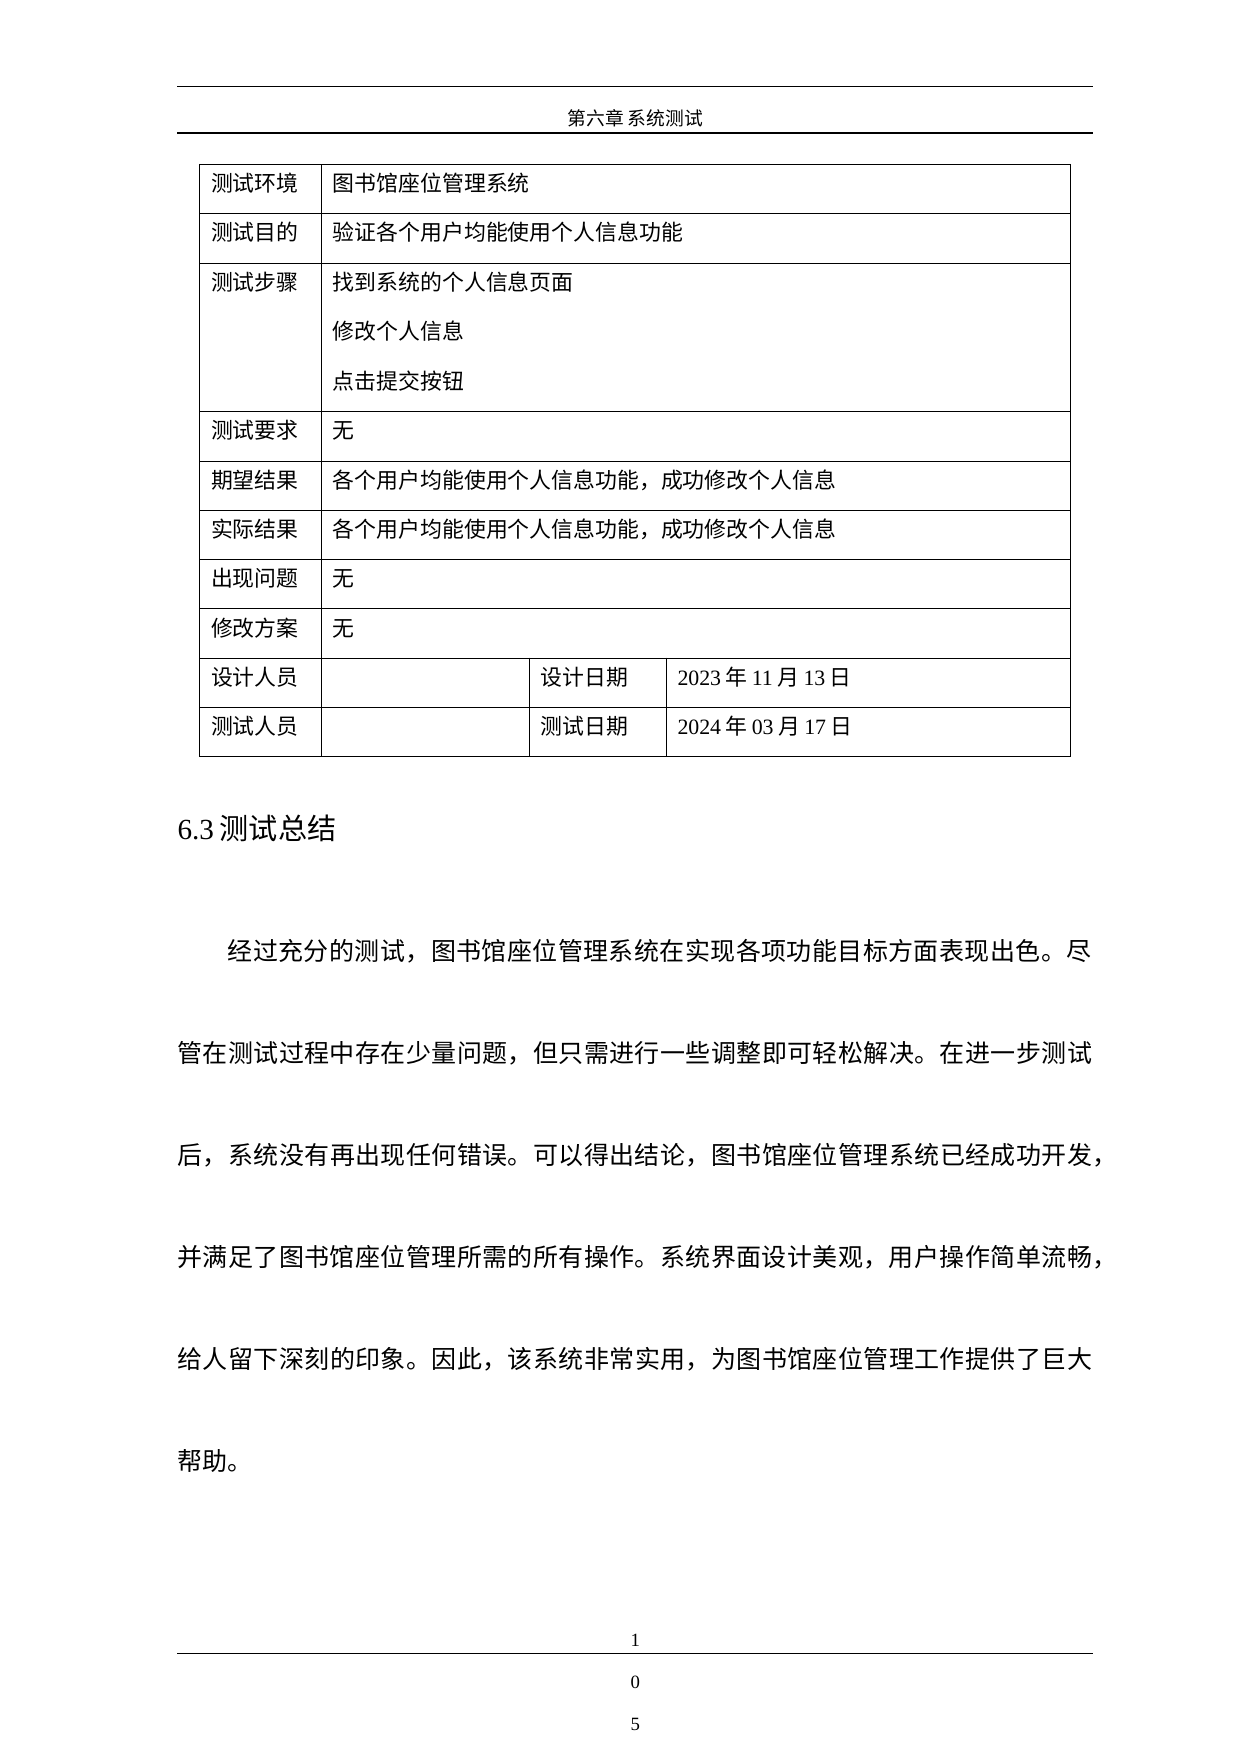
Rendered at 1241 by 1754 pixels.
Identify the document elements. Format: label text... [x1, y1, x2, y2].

table_cell 测试目的 [200, 214, 321, 262]
table_cell 2023年11月13日 [667, 659, 1070, 707]
table_cell 测试步骤 [200, 264, 321, 411]
table_cell 无 [322, 609, 1070, 658]
table_cell 各个用户均能使用个人信息功能，成功修改个人信息 [322, 511, 1070, 559]
table_cell 无 [322, 412, 1070, 461]
table_cell 图书馆座位管理系统 [322, 165, 1070, 213]
table_cell 实际结果 [200, 511, 321, 559]
table_cell 无 [322, 560, 1070, 608]
table_cell 测试要求 [200, 412, 321, 461]
table_cell 各个用户均能使用个人信息功能，成功修改个人信息 [322, 462, 1070, 510]
table_cell 期望结果 [200, 462, 321, 510]
subtitle 6.3测试总结 [177, 793, 1093, 861]
table_cell 设计日期 [530, 659, 666, 707]
table_cell 修改方案 [200, 609, 321, 658]
table_cell [322, 708, 529, 756]
table_cell 设计人员 [200, 659, 321, 707]
table_cell 2024年03月17日 [667, 708, 1070, 756]
table_cell 测试人员 [200, 708, 321, 756]
text 经过充分的测试，图书馆座位管理系统在实现各项功能目标方面表现出色。尽管在测试过程中存在少量问题，但只需进行一些调整即可轻松解决。在进一步测试后，系统没有再出现任何错误。可以得出结论，图书馆座位管理系统已经成功开发，并满足了图书馆座位管理所需的所有操作。系统界面设计美观，用户操作简单流畅，给人留下深刻的印象。因此，该系统非常实用，为图书馆座位管理工作提供了巨大帮助。 [177, 916, 1093, 1493]
table_cell [322, 659, 529, 707]
table_cell 测试环境 [200, 165, 321, 213]
table_cell 找到系统的个人信息页面 修改个人信息 点击提交按钮 [322, 264, 1070, 411]
table_cell 出现问题 [200, 560, 321, 608]
table_cell 测试日期 [530, 708, 666, 756]
table_cell 验证各个用户均能使用个人信息功能 [322, 214, 1070, 262]
